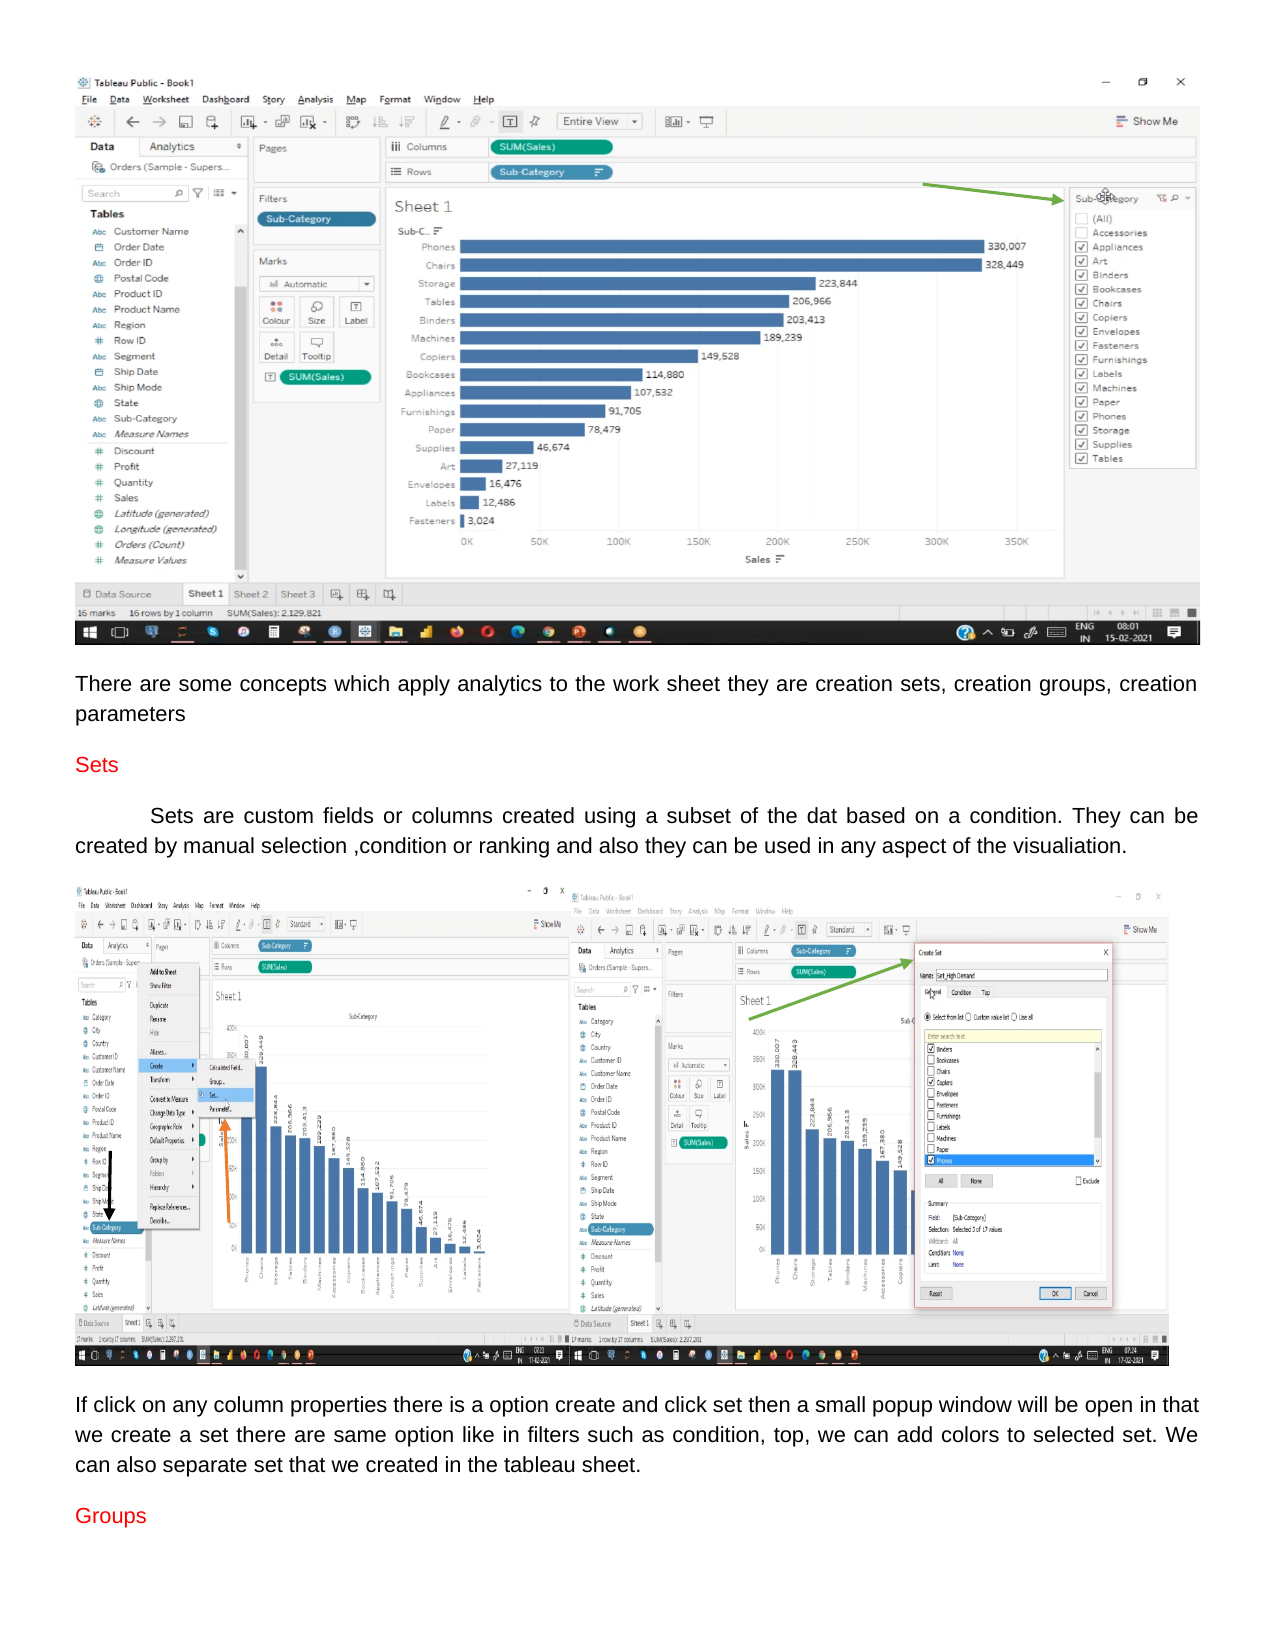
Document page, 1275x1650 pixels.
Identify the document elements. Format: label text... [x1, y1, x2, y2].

text Groups [75, 1503, 1200, 1528]
text Sets are custom fields or columns created using a subset of the dat based on a condition. They can be created by manual selection ,condition or ranking and also they can be used in any aspect of the visualiation. [75, 803, 1200, 858]
picture [75, 75, 1200, 645]
text Sets [75, 752, 1200, 777]
picture [75, 884, 1169, 1366]
text If click on any column properties there is a option create and click set then a small popup window will be open in that we create a set there are same option like in filters such as condition, top, we can add colors to selected set. We can also separate set that we created in the tableau sheet. [75, 1392, 1200, 1477]
text There are some concepts which apply analytics to the work sheet they are creation sets, creation groups, creation parameters [75, 671, 1200, 726]
